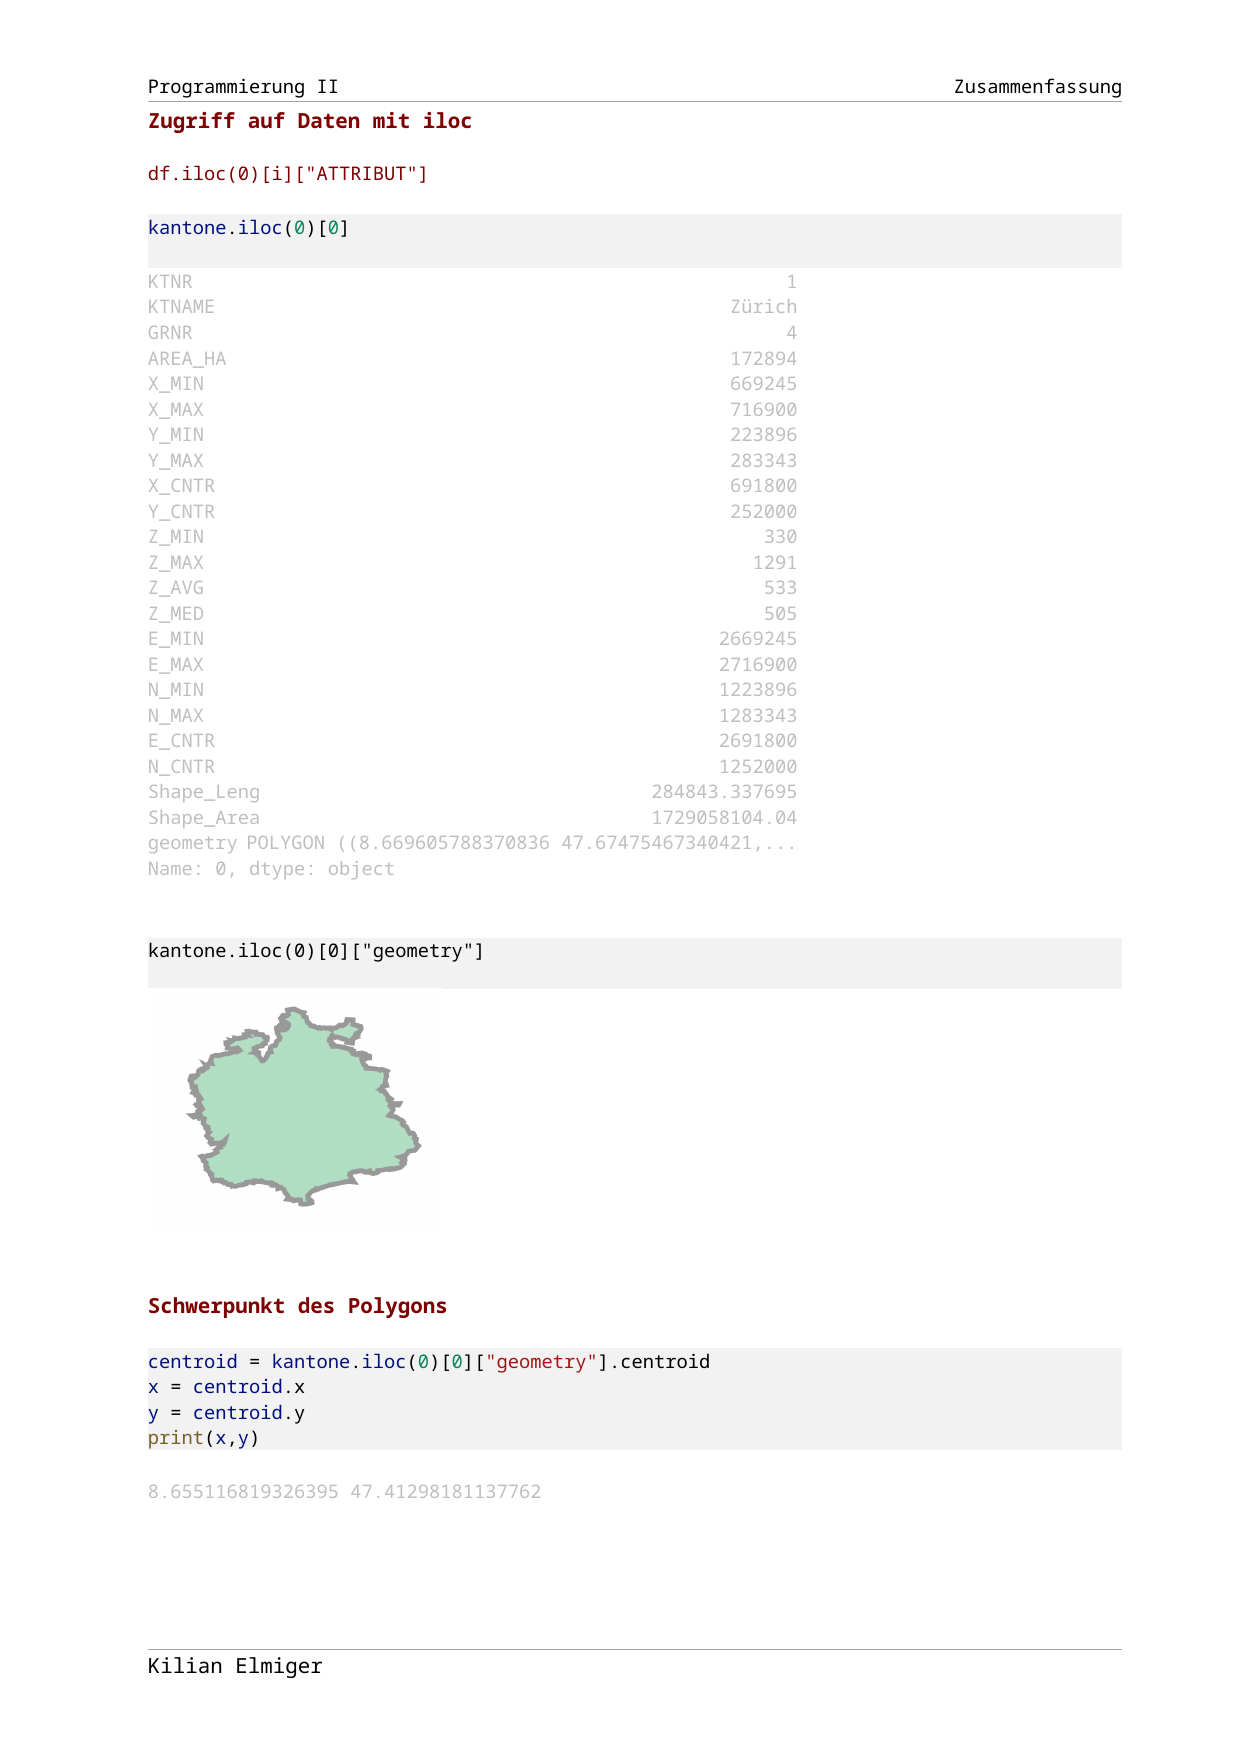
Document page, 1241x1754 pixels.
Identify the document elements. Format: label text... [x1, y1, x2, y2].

text 8.655116819326395 47.41298181137762 [148, 1478, 1122, 1504]
text KTNR 1 KTNAME Zürich GRNR 4 AREA_HA 172894 X_MIN 669245 X_MAX 716900 Y_MIN 223896 Y_MAX 283343 X_CNTR 691800 Y_CNTR 252000 Z_MIN 330 Z_MAX 1291 Z_AVG 533 Z_MED 505 E_MIN 2669245 E_MAX 2716900 N_MIN 1223896 N_MAX 1283343 E_CNTR 2691800 N_CNTR 1252000 Shape_Leng 284843.337695 Shape_Area 1729058104.04 geometry POLYGON ((8.669605788370836 47.67475467340421,... Name: 0, dtype: object [148, 268, 1122, 881]
text kantone.iloc(0)[0]["geometry"] [148, 938, 1122, 963]
text y = centroid.y [148, 1399, 1122, 1424]
text x = centroid.x [148, 1373, 1122, 1399]
text Schwerpunkt des Polygons [148, 1291, 1122, 1319]
text print(x,y) [148, 1424, 1122, 1450]
text df.iloc(0)[i]["ATTRIBUT"] [148, 160, 1122, 186]
text Zugriff auf Daten mit iloc [148, 106, 1122, 135]
text centroid = kantone.iloc(0)[0]["geometry"].centroid [148, 1348, 1122, 1373]
text kantone.iloc(0)[0] [148, 214, 1122, 240]
picture [147, 988, 443, 1235]
